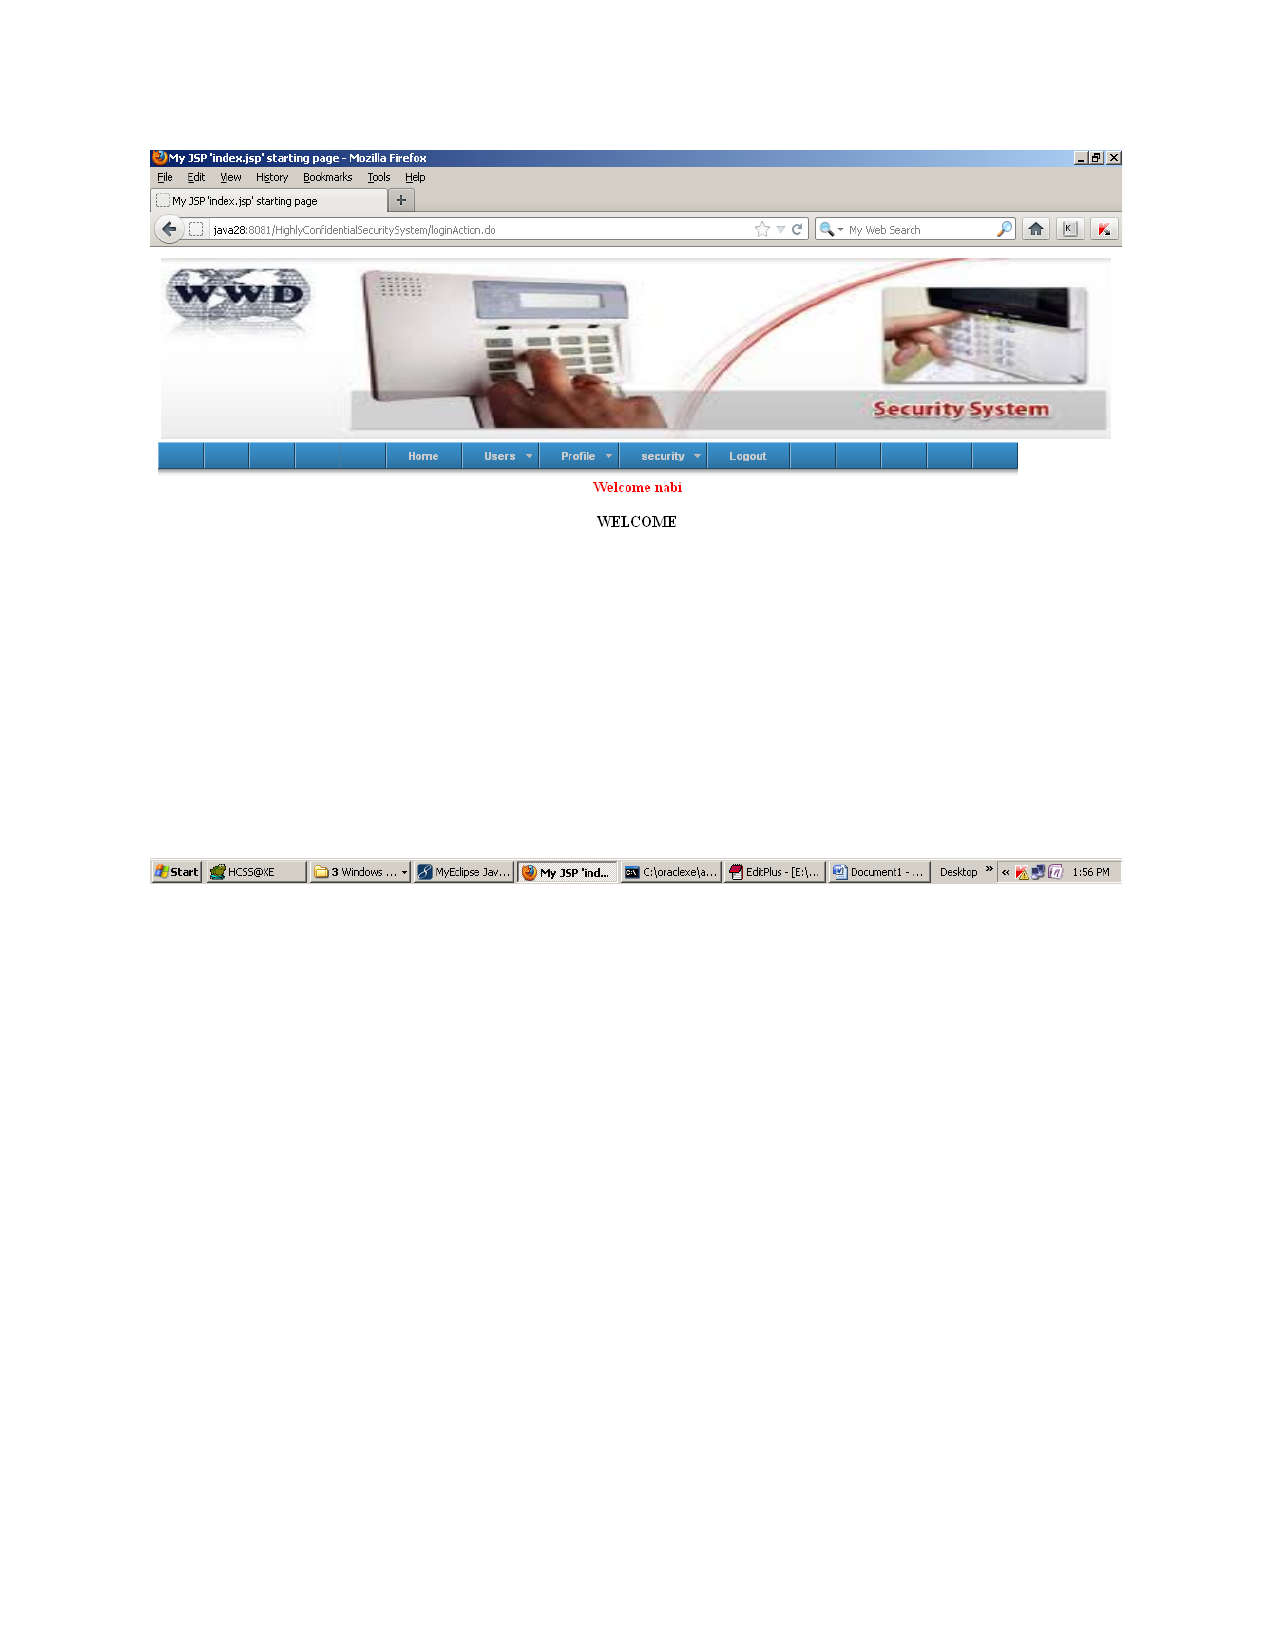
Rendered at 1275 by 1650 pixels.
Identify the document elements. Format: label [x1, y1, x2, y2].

picture [150, 150, 1123, 884]
